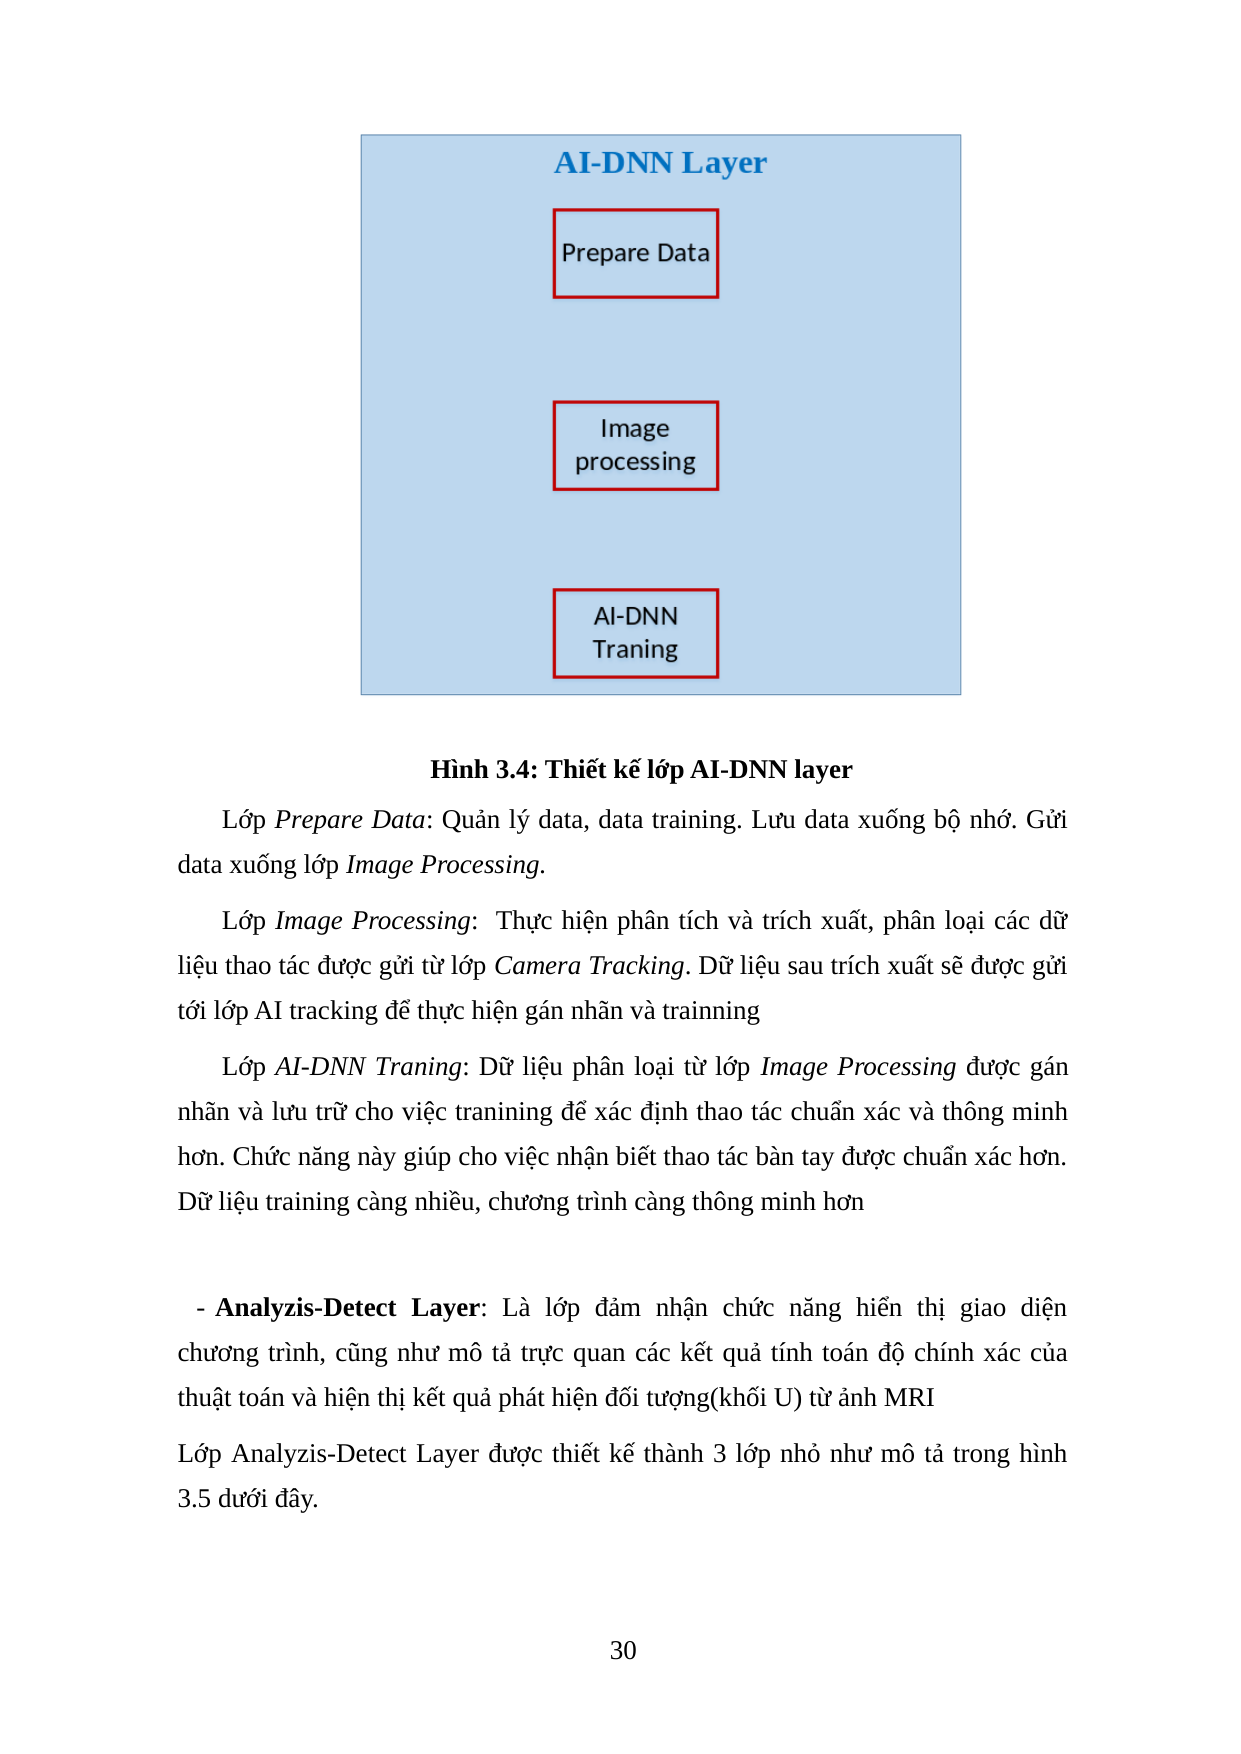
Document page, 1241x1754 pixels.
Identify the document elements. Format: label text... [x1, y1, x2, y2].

list Analyzis-Detect Layer: Là lớp đảm nhận chức năng hiển thị giao diện chương trình, cũng như mô tả trực quan các kết quả tính toán độ chính xác của thuật toán và hiện thị kết quả phát hiện đối tượng(khối U) từ ảnh MRI [177, 1288, 1069, 1416]
text Lớp Analyzis-Detect Layer được thiết kế thành 3 lớp nhỏ như mô tả trong hình 3.5 dưới đây. [177, 1434, 1069, 1517]
text Lớp Image Processing: Thực hiện phân tích và trích xuất, phân loại các dữ liệu thao tác được gửi từ lớp Camera Tracking. Dữ liệu sau trích xuất sẽ được gửi tới lớp AI tracking để thực hiện gán nhãn và trainning [177, 901, 1069, 1028]
text Hình 3.4: Thiết kế lớp AI-DNN layer [177, 750, 1069, 787]
text Lớp Prepare Data: Quản lý data, data training. Lưu data xuống bộ nhớ. Gửi data xuống lớp Image Processing. [177, 800, 1069, 882]
text Lớp AI-DNN Traning: Dữ liệu phân loại từ lớp Image Processing được gán nhãn và lưu trữ cho việc tranining để xác định thao tác chuẩn xác và thông minh hơn. Chức năng này giúp cho việc nhận biết thao tác bàn tay được chuẩn xác hơn. Dữ liệu training càng nhiều, chương trình càng thông minh hơn [177, 1047, 1069, 1220]
